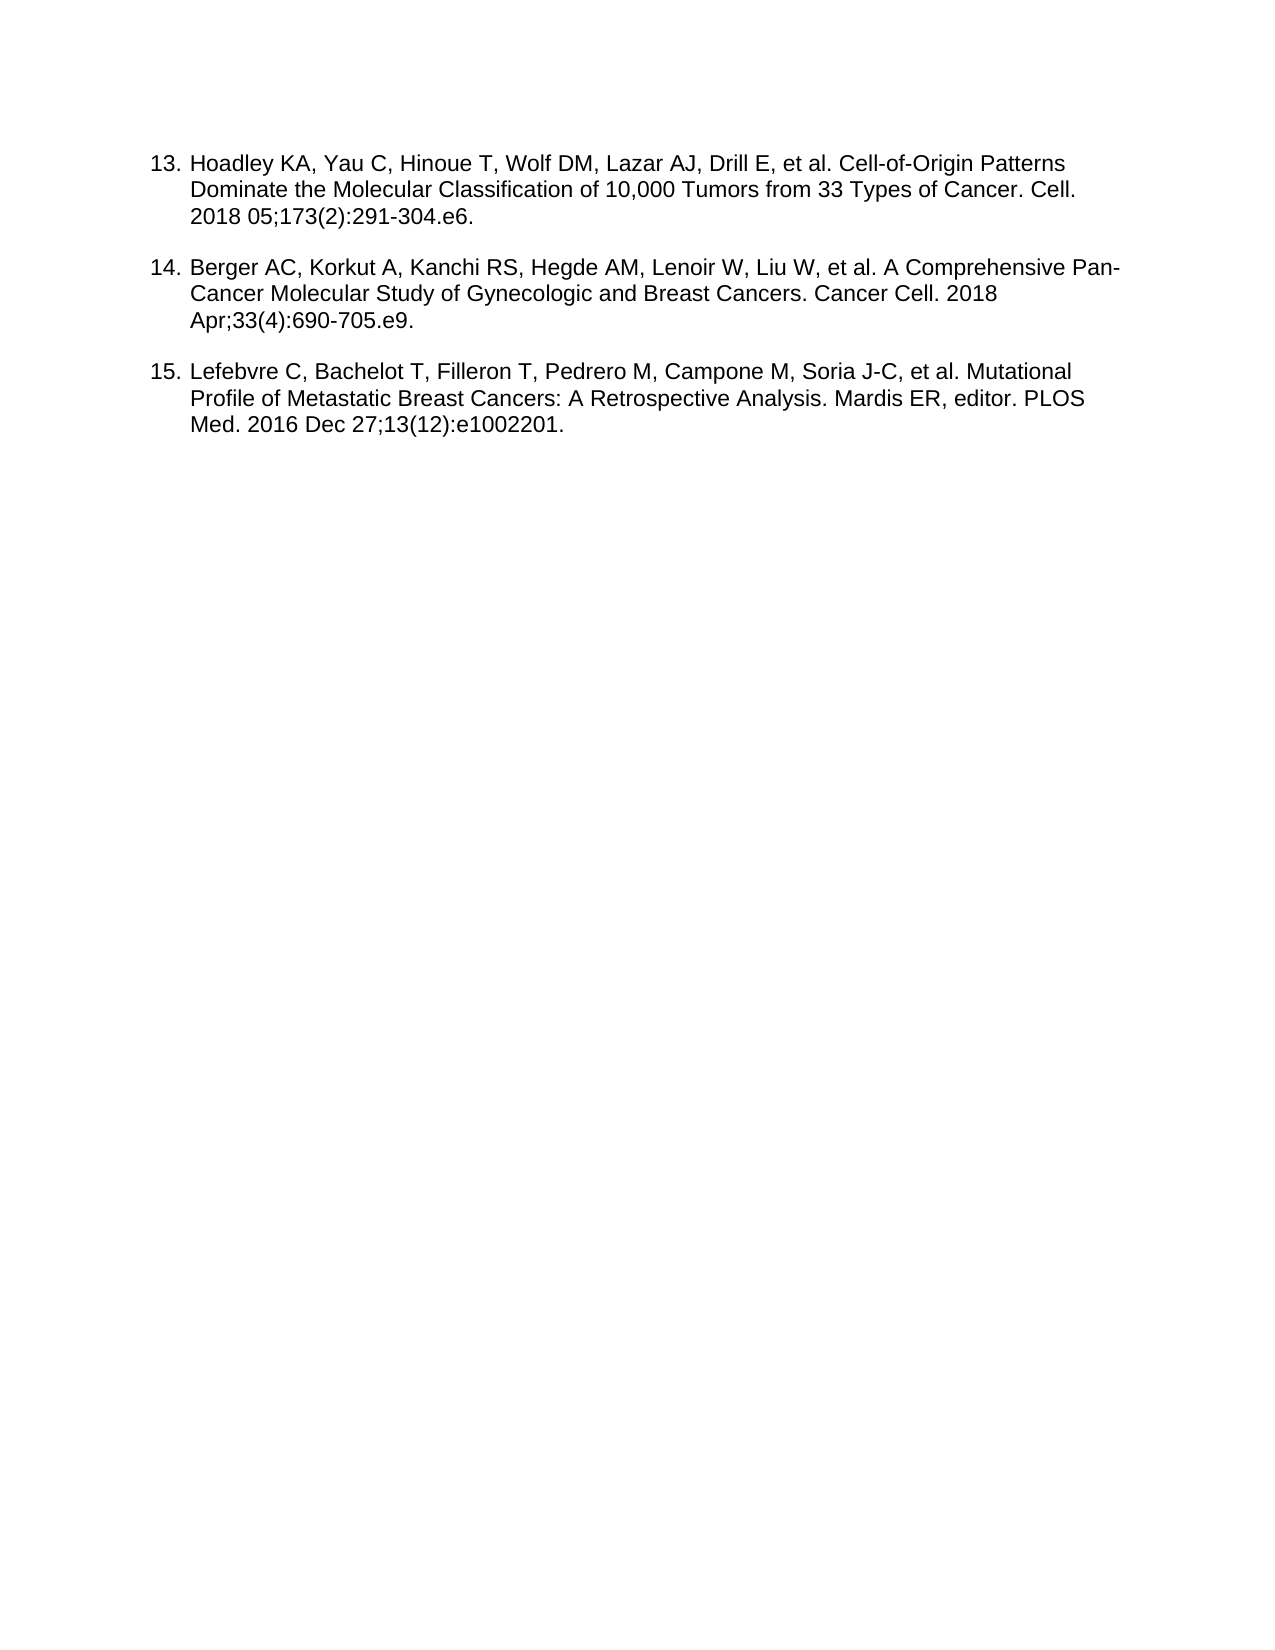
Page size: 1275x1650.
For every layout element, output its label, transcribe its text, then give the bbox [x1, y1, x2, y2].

text 13. Hoadley KA, Yau C, Hinoue T, Wolf DM, Lazar AJ, Drill E, et al. Cell-of-Origin Patterns Dominate the Molecular Classification of 10,000 Tumors from 33 Types of Cancer. Cell. 2018 05;173(2):291-304.e6. [150, 150, 1125, 229]
text 15. Lefebvre C, Bachelot T, Filleron T, Pedrero M, Campone M, Soria J-C, et al. Mutational Profile of Metastatic Breast Cancers: A Retrospective Analysis. Mardis ER, editor. PLOS Med. 2016 Dec 27;13(12):e1002201. [150, 358, 1125, 437]
text 14. Berger AC, Korkut A, Kanchi RS, Hegde AM, Lenoir W, Liu W, et al. A Comprehensive Pan-Cancer Molecular Study of Gynecologic and Breast Cancers. Cancer Cell. 2018 Apr;33(4):690-705.e9. [150, 254, 1125, 333]
